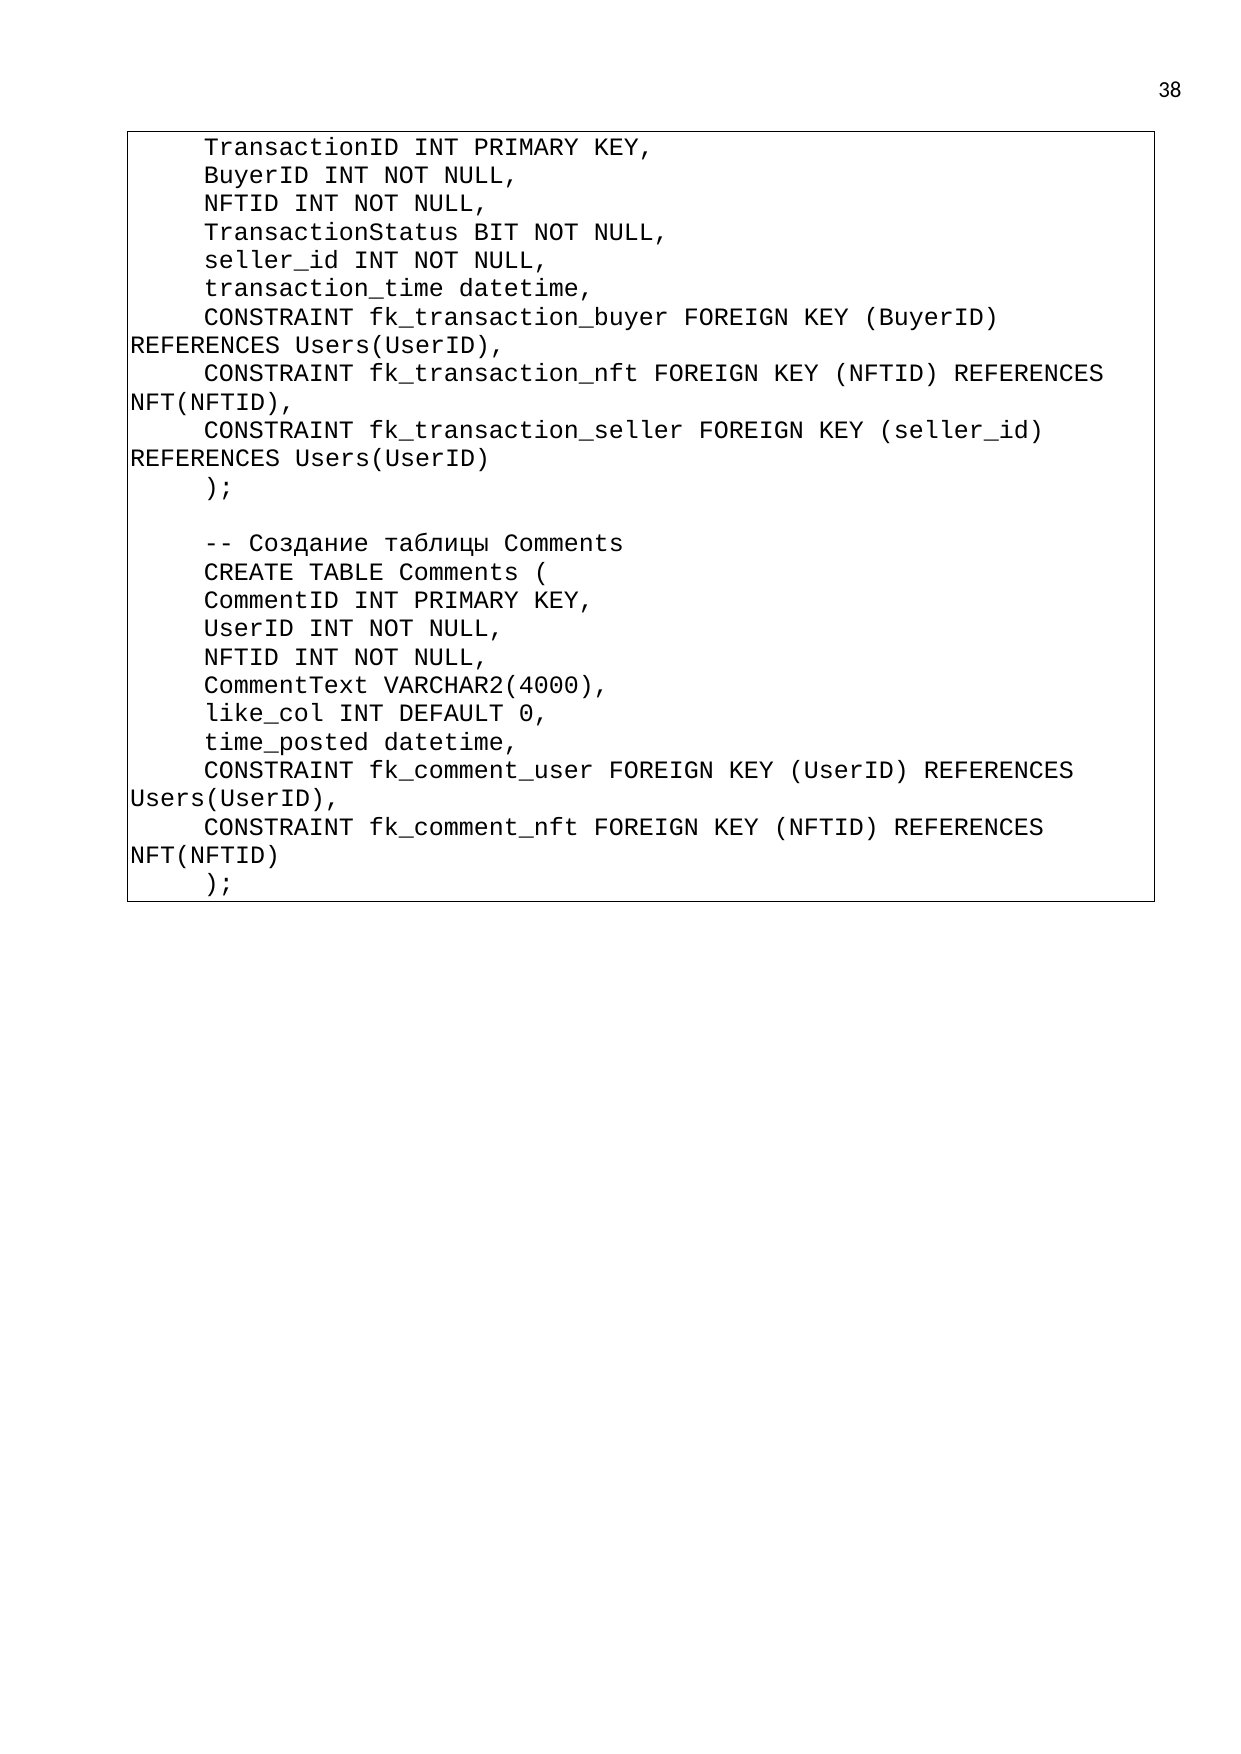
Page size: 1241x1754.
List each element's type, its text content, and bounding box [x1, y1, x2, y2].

text NFTID INT NOT NULL, [128, 188, 1154, 216]
text -- Создание таблицы Comments [128, 528, 1154, 556]
text CONSTRAINT fk_comment_nft FOREIGN KEY (NFTID) REFERENCES NFT(NFTID) [128, 811, 1154, 868]
text CommentID INT PRIMARY KEY, [128, 584, 1154, 613]
text CONSTRAINT fk_transaction_seller FOREIGN KEY (seller_id) REFERENCES Users(UserID) [128, 414, 1154, 471]
text UserID INT NOT NULL, [128, 613, 1154, 641]
text time_posted datetime, [128, 726, 1154, 754]
text CREATE TABLE Comments ( [128, 556, 1154, 584]
text CONSTRAINT fk_comment_user FOREIGN KEY (UserID) REFERENCES Users(UserID), [128, 754, 1154, 811]
text seller_id INT NOT NULL, [128, 244, 1154, 273]
text CONSTRAINT fk_transaction_buyer FOREIGN KEY (BuyerID) REFERENCES Users(UserID), [128, 301, 1154, 358]
text NFTID INT NOT NULL, [128, 641, 1154, 669]
text ); [128, 471, 1154, 502]
text ); [128, 868, 1154, 901]
text TransactionStatus BIT NOT NULL, [128, 216, 1154, 244]
text like_col INT DEFAULT 0, [128, 698, 1154, 726]
text CommentText VARCHAR2(4000), [128, 669, 1154, 698]
text TransactionID INT PRIMARY KEY, [128, 132, 1154, 159]
text CONSTRAINT fk_transaction_nft FOREIGN KEY (NFTID) REFERENCES NFT(NFTID), [128, 358, 1154, 414]
text transaction_time datetime, [128, 273, 1154, 301]
text BuyerID INT NOT NULL, [128, 159, 1154, 188]
